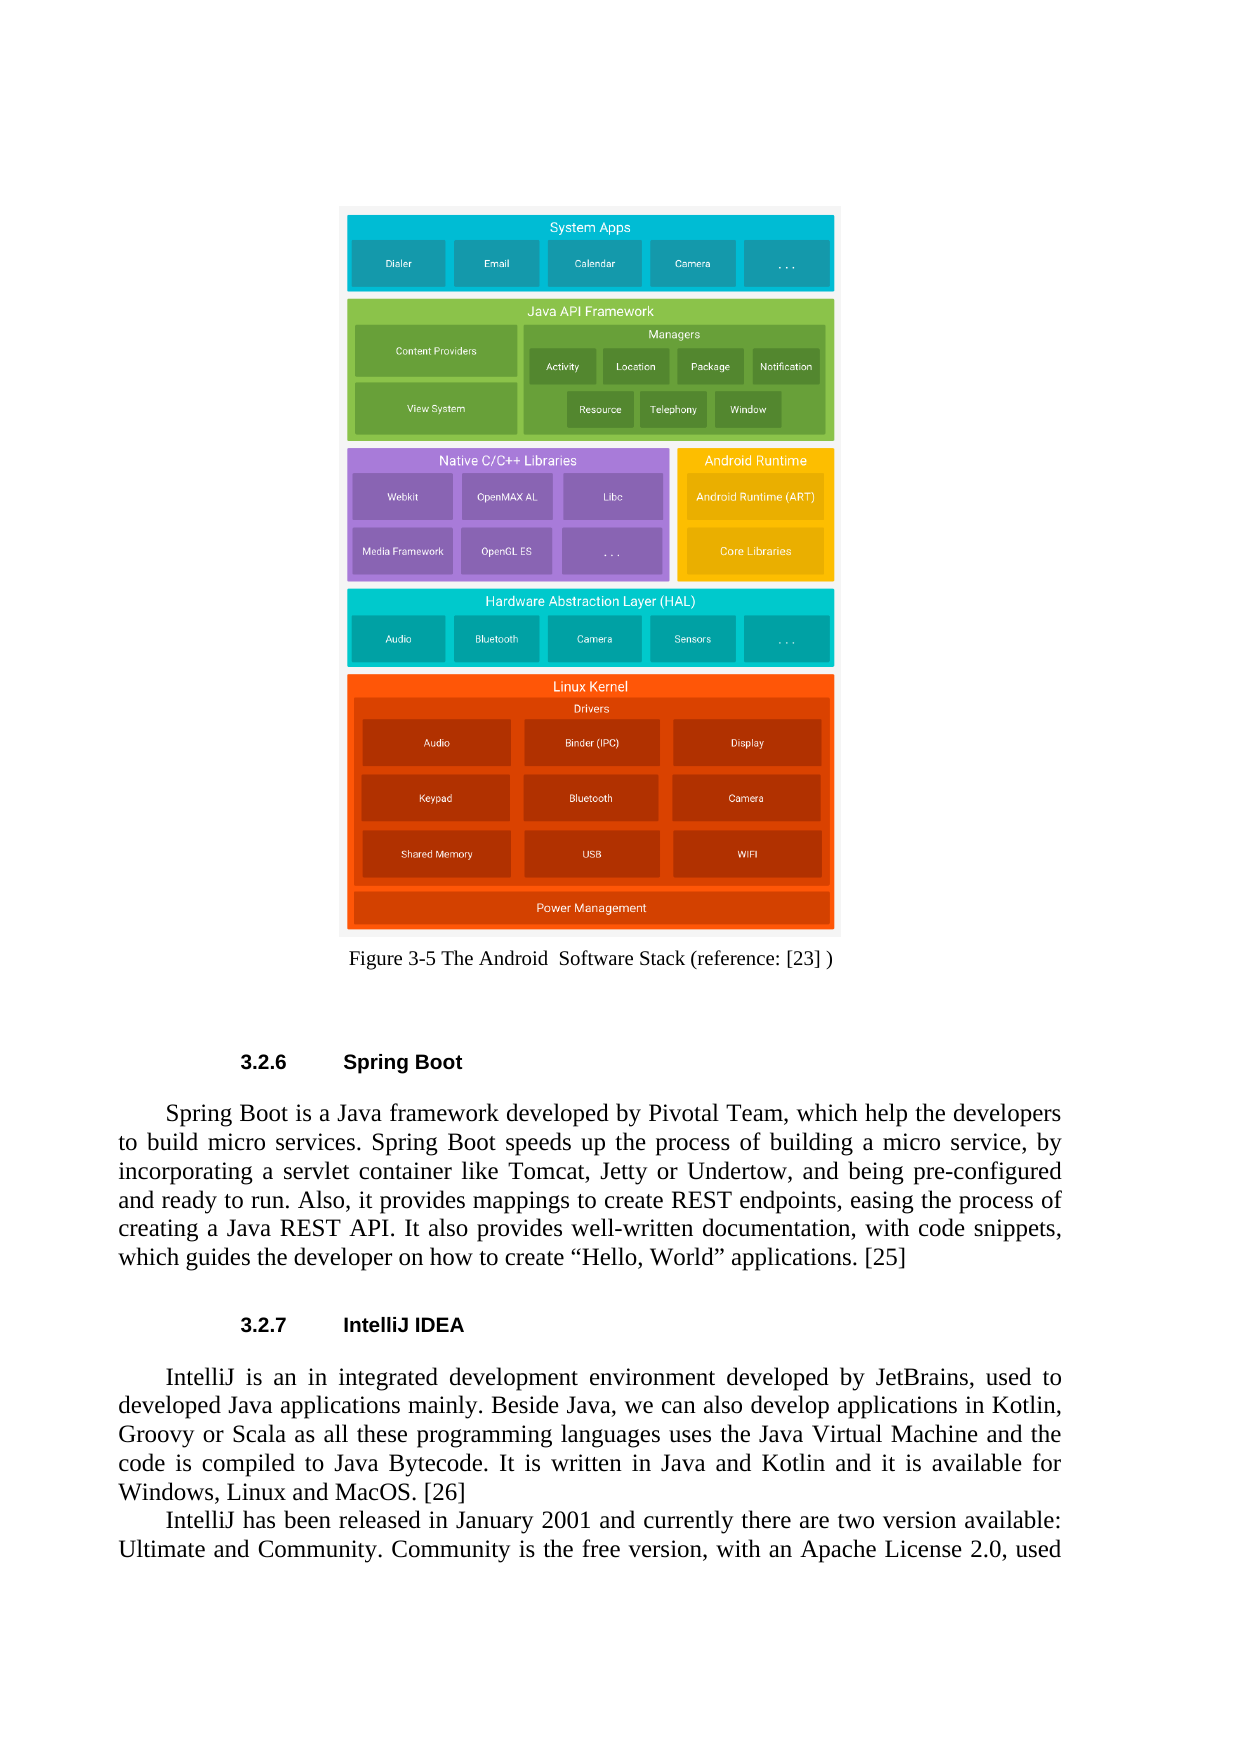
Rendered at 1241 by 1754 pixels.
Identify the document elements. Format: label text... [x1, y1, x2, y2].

subtitle IntelliJ IDEA [193, 1313, 1063, 1337]
picture [339, 206, 841, 937]
text IntelliJ is an in integrated development environment developed by JetBrains, used to developed Java applications mainly. Beside Java, we can also develop applications in Kotlin, Groovy or Scala as all these programming languages uses the Java Virtual Machine and the code is compiled to Java Bytecode. It is written in Java and Kotlin and it is available for Windows, Linux and MacOS. [118, 1362, 1063, 1505]
subtitle Spring Boot [193, 1049, 1063, 1073]
text Spring Boot is a Java framework developed by Pivotal Team, which help the developers to build micro services. Spring Boot speeds up the process of building a micro service, by incorporating a servlet container like Tomcat, Jetty or Undertow, and being pre-configured and ready to run. Also, it provides mappings to create REST endpoints, easing the process of creating a Java REST API. It also provides well-written documentation, with code snippets, which guides the developer on how to create “Hello, World” applications. [118, 1098, 1063, 1271]
